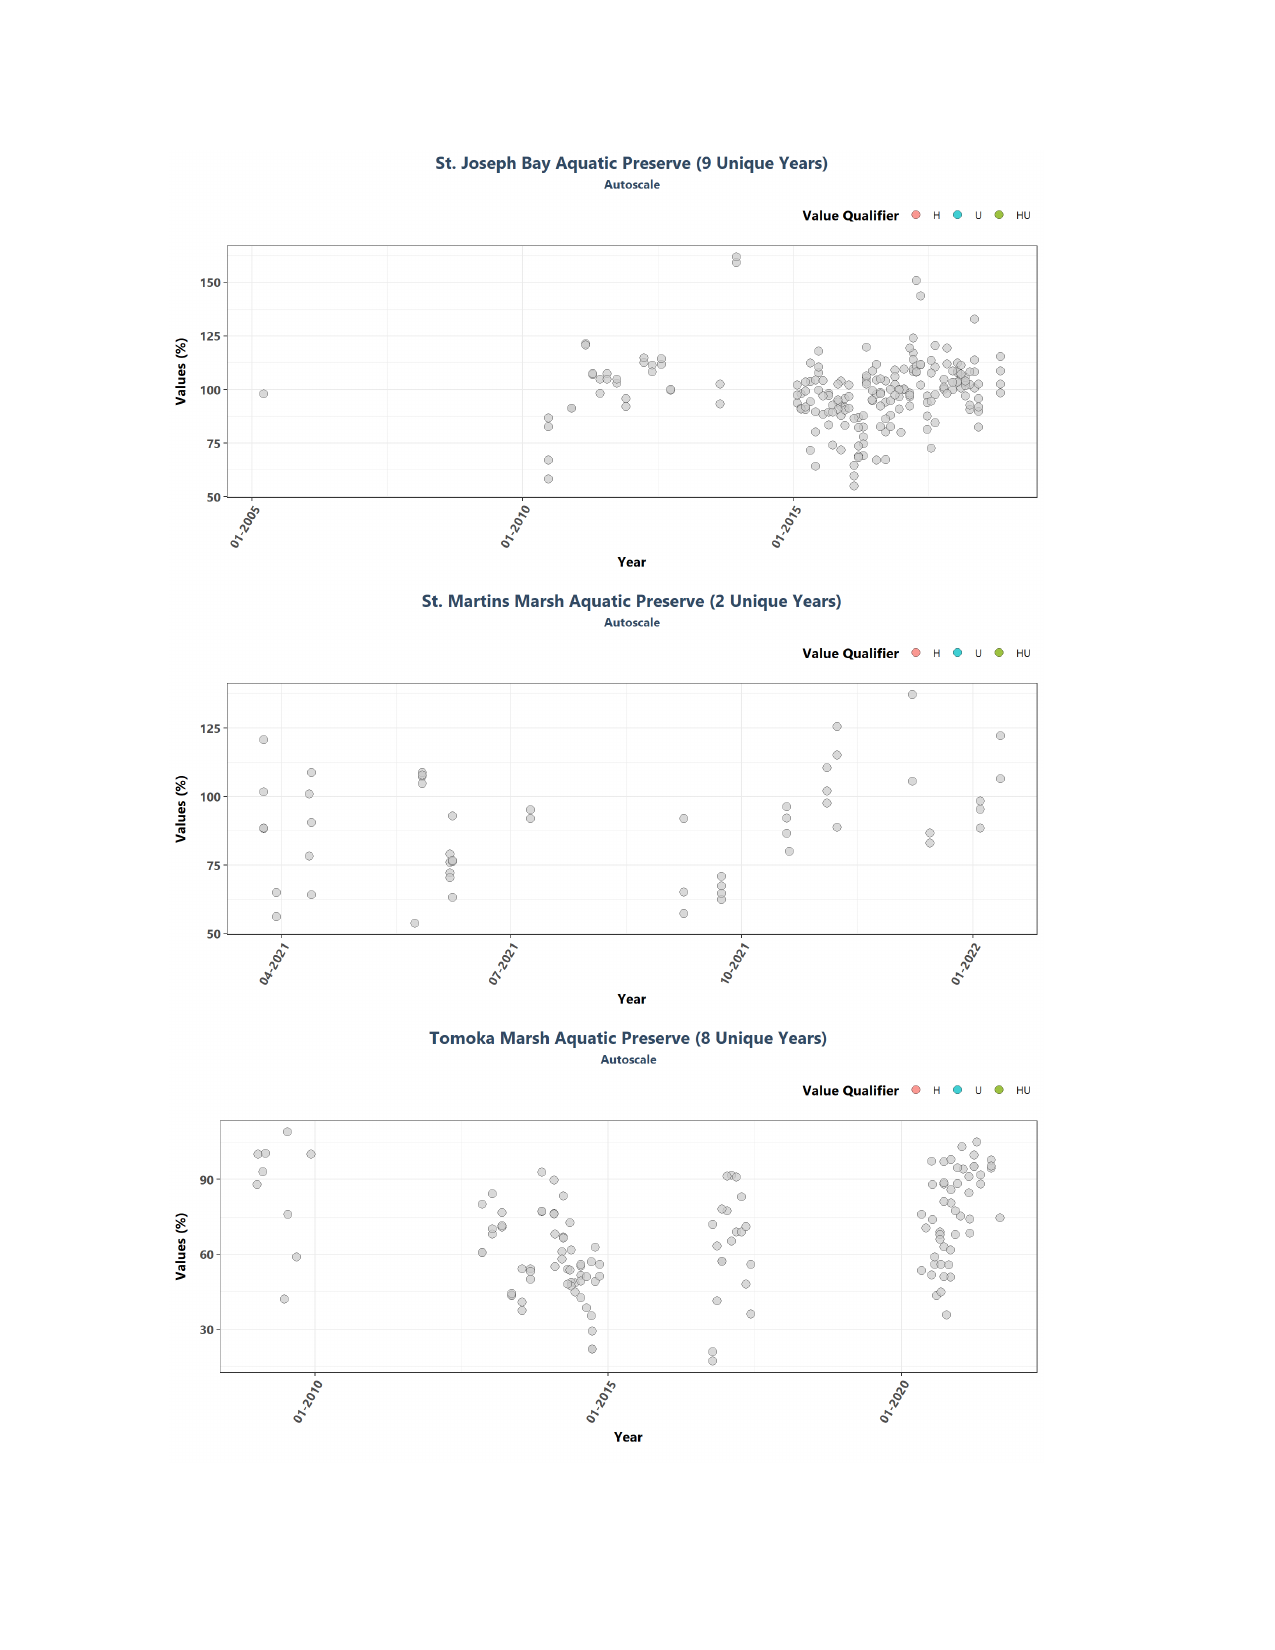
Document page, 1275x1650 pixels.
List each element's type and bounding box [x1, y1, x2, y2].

picture [168, 150, 1044, 1463]
